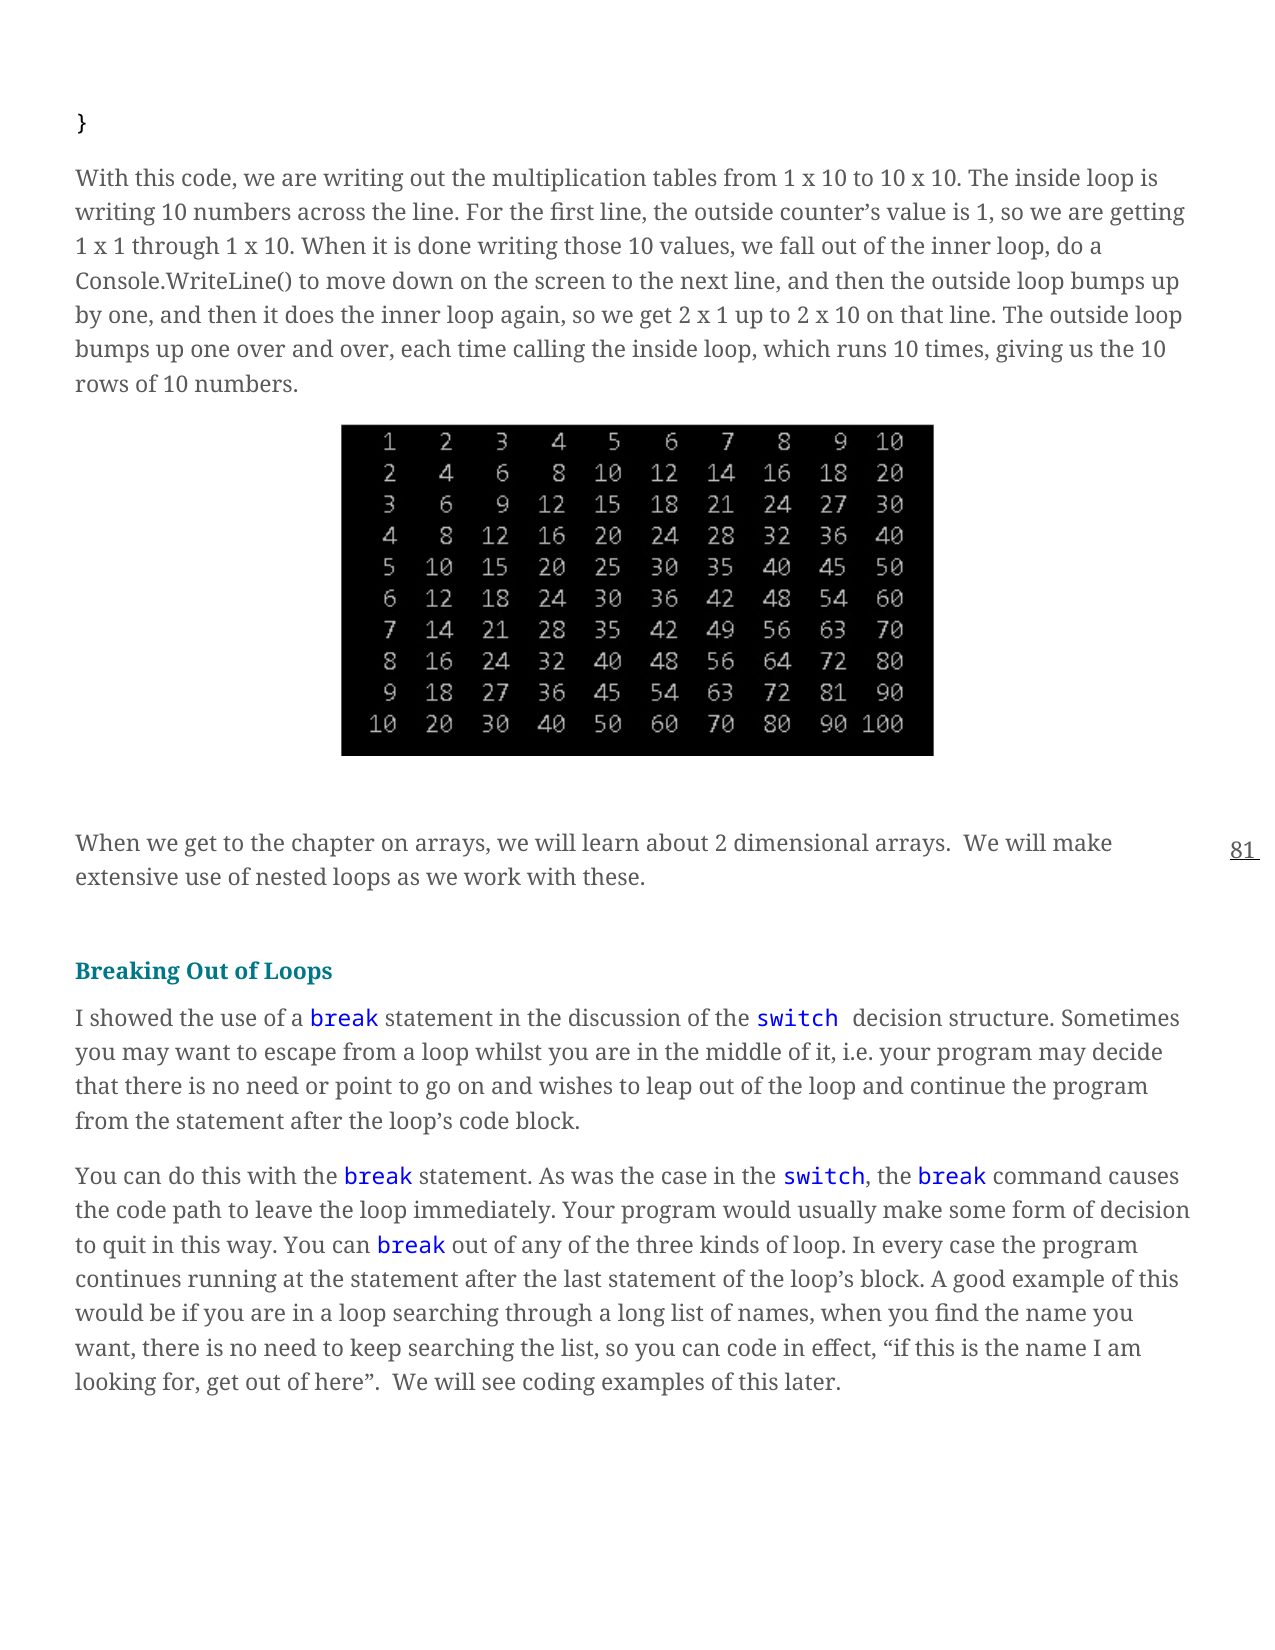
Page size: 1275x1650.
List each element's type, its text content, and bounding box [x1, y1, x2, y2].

picture [341, 422, 934, 756]
text I showed the use of a break statement in the discussion of the switch decision structure. Sometimes you may want to escape from a loop whilst you are in the middle of it, i.e. your program may decide that there is no need or point to go on and wishes to leap out of the loop and continue the program from the statement after the loop’s code block. [75, 1002, 1200, 1136]
text } [75, 106, 1200, 137]
text You can do this with the break statement. As was the case in the switch, the break command causes the code path to leave the loop immediately. Your program would usually make some form of decision to quit in this way. You can break out of any of the three kinds of loop. In every case the program continues running at the statement after the last statement of the loop’s block. A good example of this would be if you are in a loop searching through a long list of names, when you find the name you want, there is no need to keep searching the list, so you can code in effect, “if this is the name I am looking for, get out of here”. We will see coding examples of this later. [75, 1160, 1200, 1397]
subtitle Breaking Out of Loops [75, 955, 1200, 986]
text When we get to the chapter on arrays, we will learn about 2 dimensional arrays. We will make extensive use of nested loops as we work with these. [75, 827, 1200, 892]
text With this code, we are writing out the multiplication tables from 1 x 10 to 10 x 10. The inside loop is writing 10 numbers across the line. For the first line, the outside counter’s value is 1, so we are getting 1 x 1 through 1 x 10. When it is done writing those 10 values, we fall out of the inner loop, do a Console.WriteLine() to move down on the screen to the next line, and then the outside loop bumps up by one, and then it does the inner loop again, so we get 2 x 1 up to 2 x 10 on that line. The outside loop bumps up one over and over, each time calling the inside loop, which runs 10 times, giving us the 10 rows of 10 numbers. [75, 161, 1200, 399]
